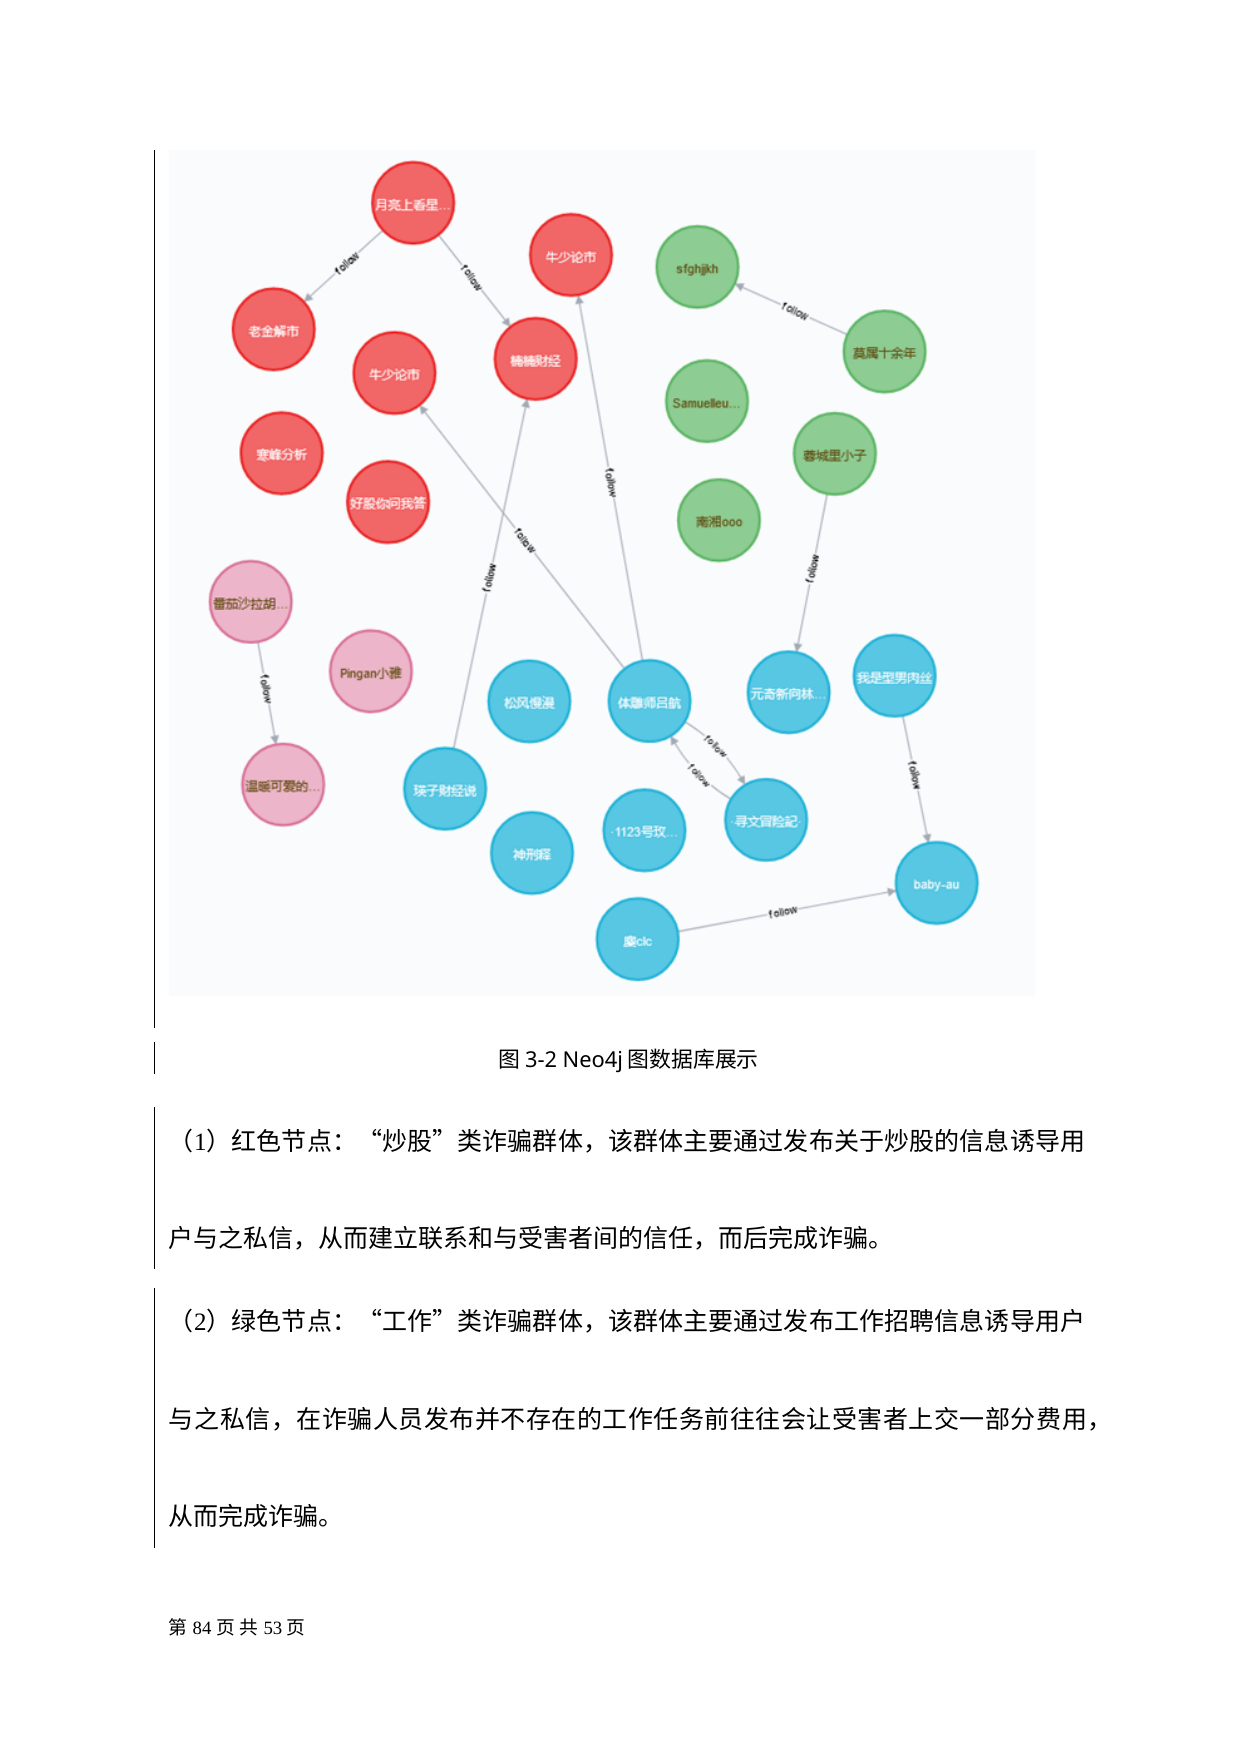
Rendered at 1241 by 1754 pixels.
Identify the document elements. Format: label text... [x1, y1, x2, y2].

text （1）红色节点：“炒股”类诈骗群体，该群体主要通过发布关于炒股的信息诱导用户与之私信，从而建立联系和与受害者间的信任，而后完成诈骗。 [169, 1107, 1087, 1269]
text （2）绿色节点：“工作”类诈骗群体，该群体主要通过发布工作招聘信息诱导用户与之私信，在诈骗人员发布并不存在的工作任务前往往会让受害者上交一部分费用，从而完成诈骗。 [169, 1287, 1087, 1547]
picture [168, 150, 1035, 996]
text 图 3-2 Neo4j图数据库展示 [169, 1042, 1087, 1074]
